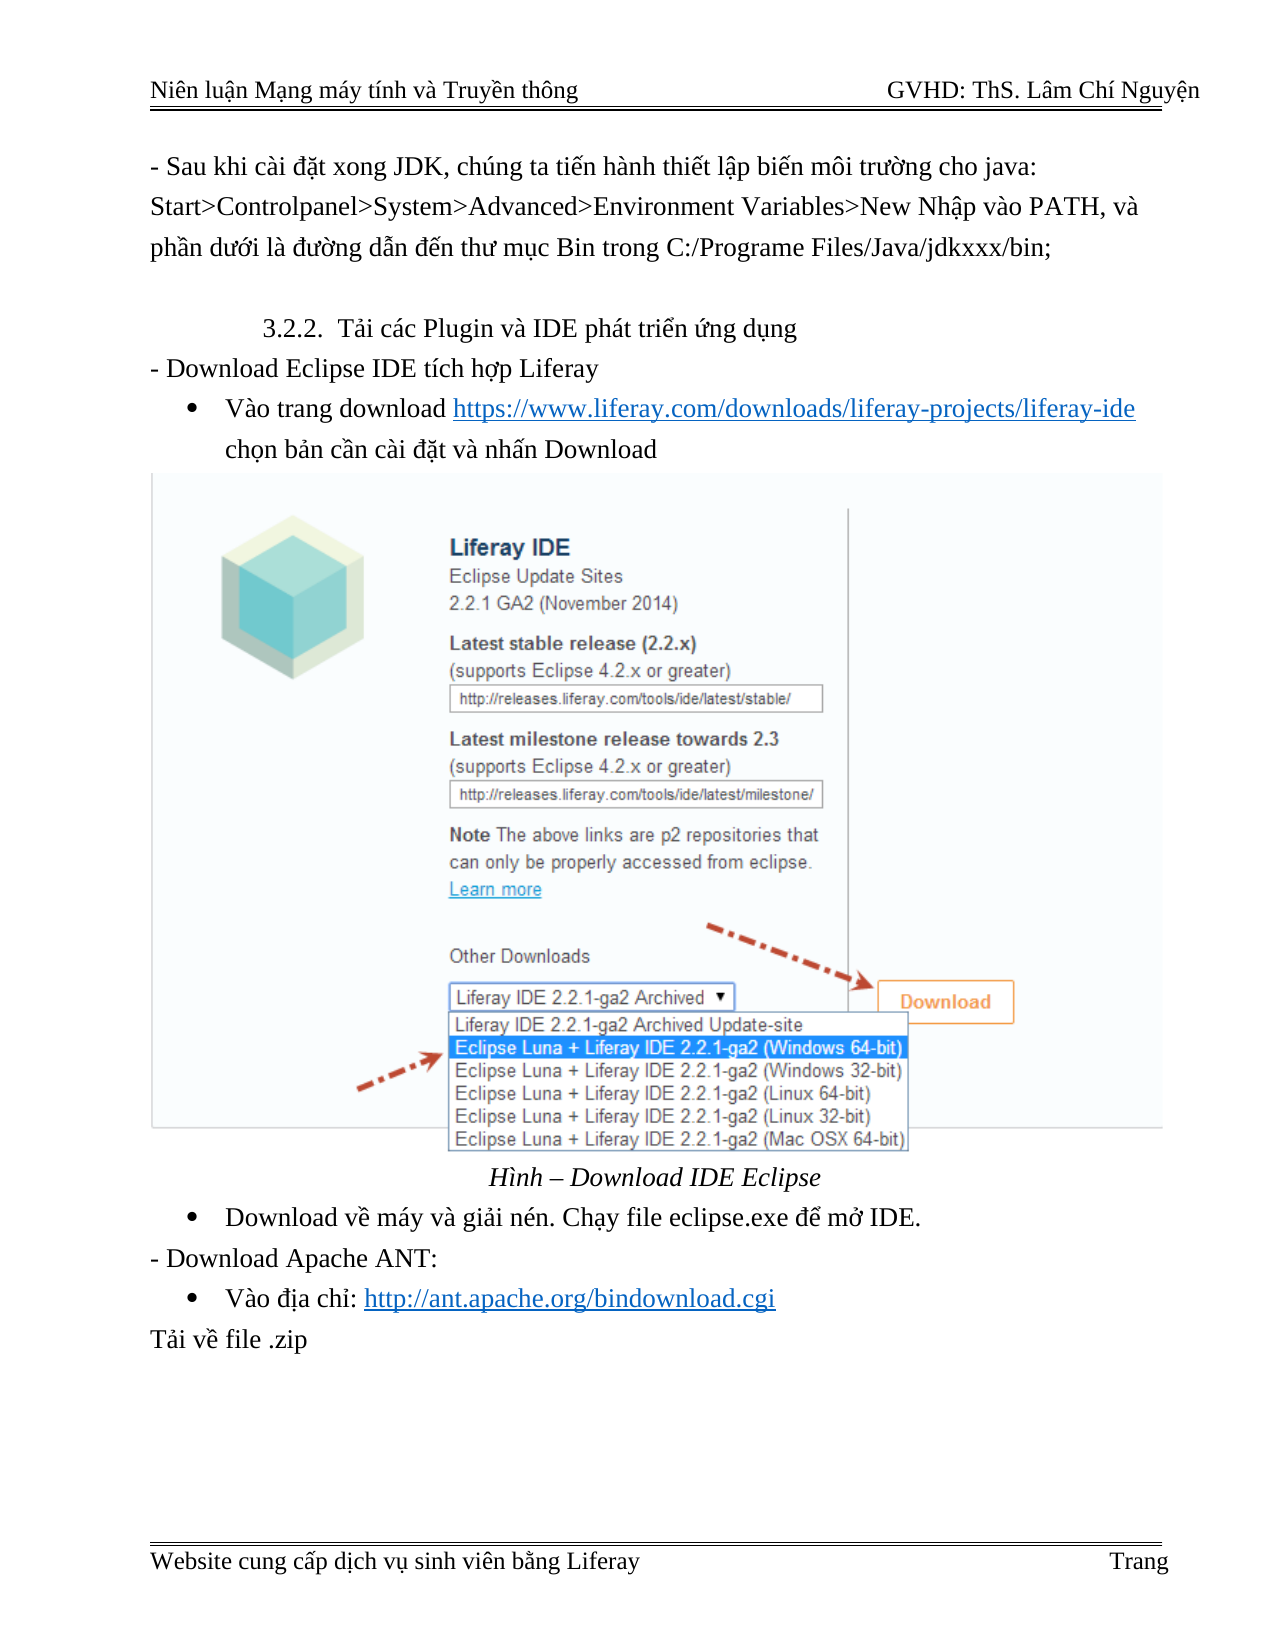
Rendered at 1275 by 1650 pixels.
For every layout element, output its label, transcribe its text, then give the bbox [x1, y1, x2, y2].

text Hình – Download IDE Eclipse [150, 1161, 1162, 1192]
picture [150, 473, 1163, 1153]
list Download về máy và giải nén. Chạy file eclipse.exe để mở IDE. [187, 1201, 1162, 1232]
list Tải các Plugin và IDE phát triển ứng dụng [262, 312, 1162, 343]
list Vào địa chỉ: http://ant.apache.org/bindownload.cgi [187, 1282, 1162, 1313]
text - Sau khi cài đặt xong JDK, chúng ta tiến hành thiết lập biến môi trường cho java: [150, 150, 1162, 181]
text Start>Controlpanel>System>Advanced>Environment Variables>New Nhập vào PATH, và phần dưới là đường dẫn đến thư mục Bin trong C:/Programe Files/Java/jdkxxx/bin; [150, 190, 1162, 262]
text Tải về file .zip [150, 1323, 1162, 1354]
text - Download Apache ANT: [150, 1242, 1162, 1273]
text - Download Eclipse IDE tích hợp Liferay [150, 352, 1162, 383]
list Vào trang download https://www.liferay.com/downloads/liferay-projects/liferay-ide chọn bản cần cài đặt và nhấn Download [187, 392, 1162, 464]
